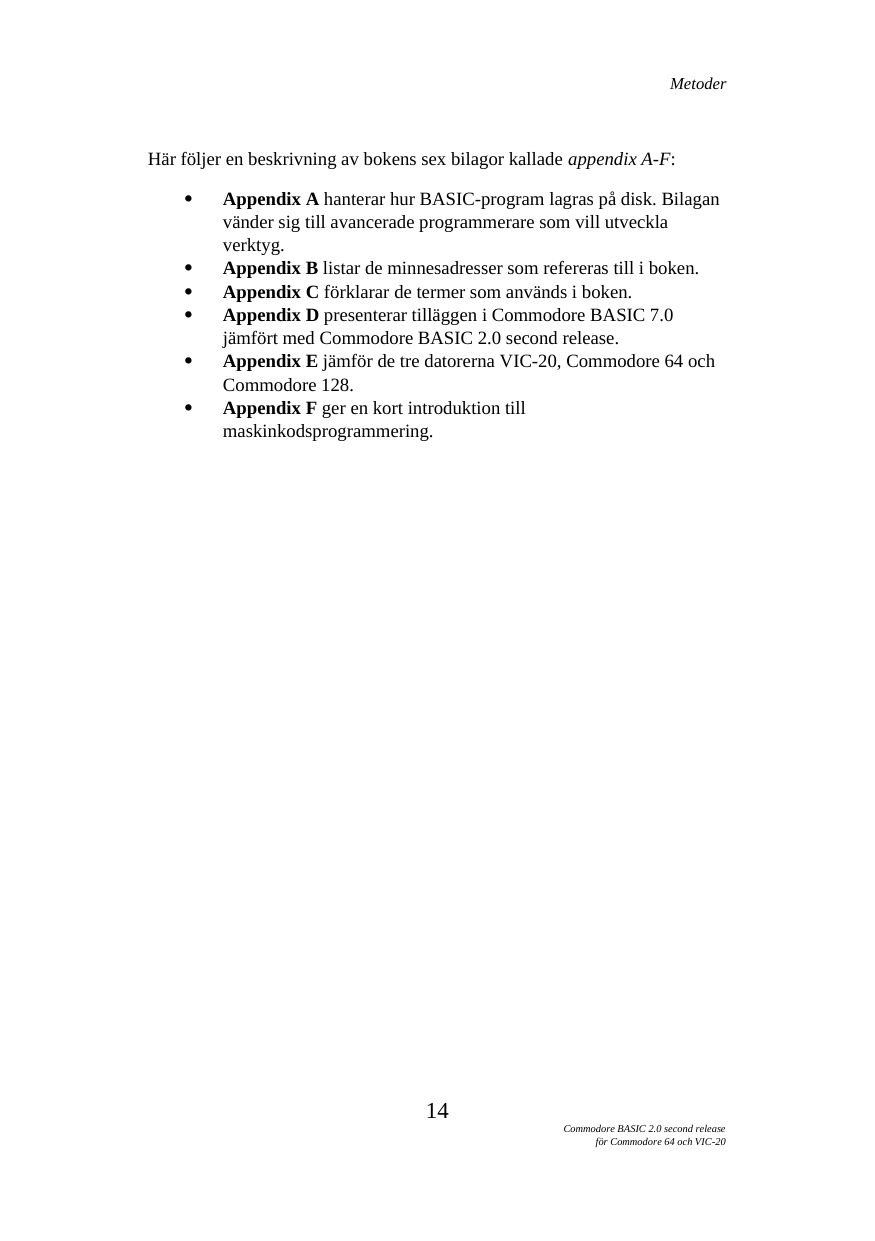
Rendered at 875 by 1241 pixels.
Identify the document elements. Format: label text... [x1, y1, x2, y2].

text Här följer en beskrivning av bokens sex bilagor kallade appendix A-F: [148, 148, 726, 169]
list Appendix F ger en kort introduktion till maskinkodsprogrammering. [185, 397, 726, 441]
list Appendix C förklarar de termer som används i boken. [185, 281, 726, 302]
list Appendix E jämför de tre datorerna VIC-20, Commodore 64 och Commodore 128. [185, 350, 726, 395]
list Appendix D presenterar tilläggen i Commodore BASIC 7.0 jämfört med Commodore BASIC 2.0 second release. [185, 304, 726, 348]
list Appendix B listar de minnesadresser som refereras till i boken. [185, 257, 726, 279]
list Appendix A hanterar hur BASIC-program lagras på disk. Bilagan vänder sig till avancerade programmerare som vill utveckla verktyg. [185, 188, 726, 256]
